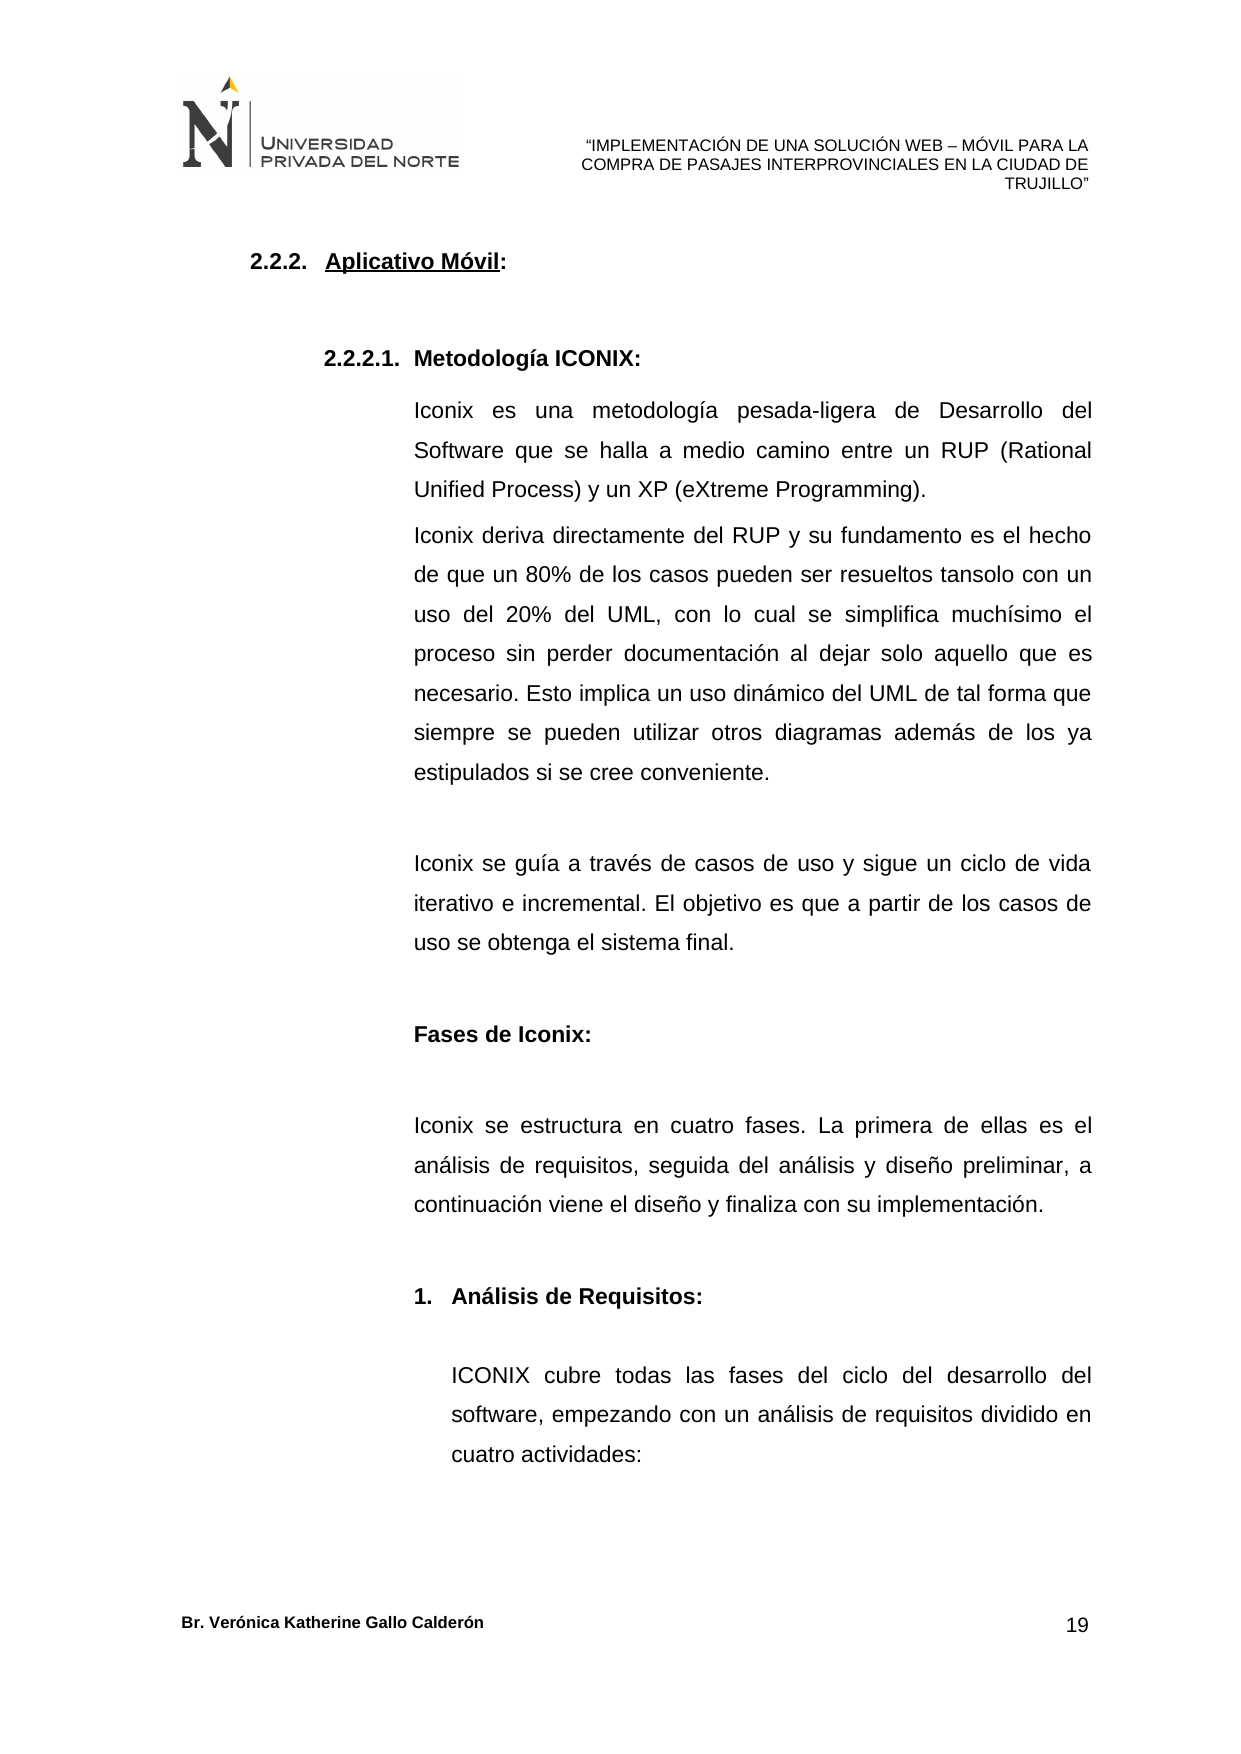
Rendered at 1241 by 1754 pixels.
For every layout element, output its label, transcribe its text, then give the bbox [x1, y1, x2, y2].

subtitle Aplicativo Móvil: [250, 248, 1092, 274]
text Fases de Iconix: [413, 1021, 1092, 1047]
subtitle Metodología ICONIX: [323, 345, 1092, 372]
text Iconix se estructura en cuatro fases. La primera de ellas es el análisis de requisitos, seguida del análisis y diseño preliminar, a continuación viene el diseño y finaliza con su implementación. [413, 1112, 1092, 1217]
text Iconix se guía a través de casos de uso y sigue un ciclo de vida iterativo e incremental. El objetivo es que a partir de los casos de uso se obtenga el sistema final. [413, 850, 1092, 956]
text Iconix es una metodología pesada-ligera de Desarrollo del Software que se halla a medio camino entre un RUP (Rational Unified Process) y un XP (eXtreme Programming). [413, 397, 1092, 503]
list ICONIX cubre todas las fases del ciclo del desarrollo del software, empezando con un análisis de requisitos dividido en cuatro actividades: [451, 1362, 1092, 1467]
text Iconix deriva directamente del RUP y su fundamento es el hecho de que un 80% de los casos pueden ser resueltos tansolo con un uso del 20% del UML, con lo cual se simplifica muchísimo el proceso sin perder documentación al dejar solo aquello que es necesario. Esto implica un uso dinámico del UML de tal forma que siempre se pueden utilizar otros diagramas además de los ya estipulados si se cree conveniente. [413, 522, 1092, 785]
picture [181, 73, 462, 169]
list Análisis de Requisitos: [413, 1283, 1092, 1309]
